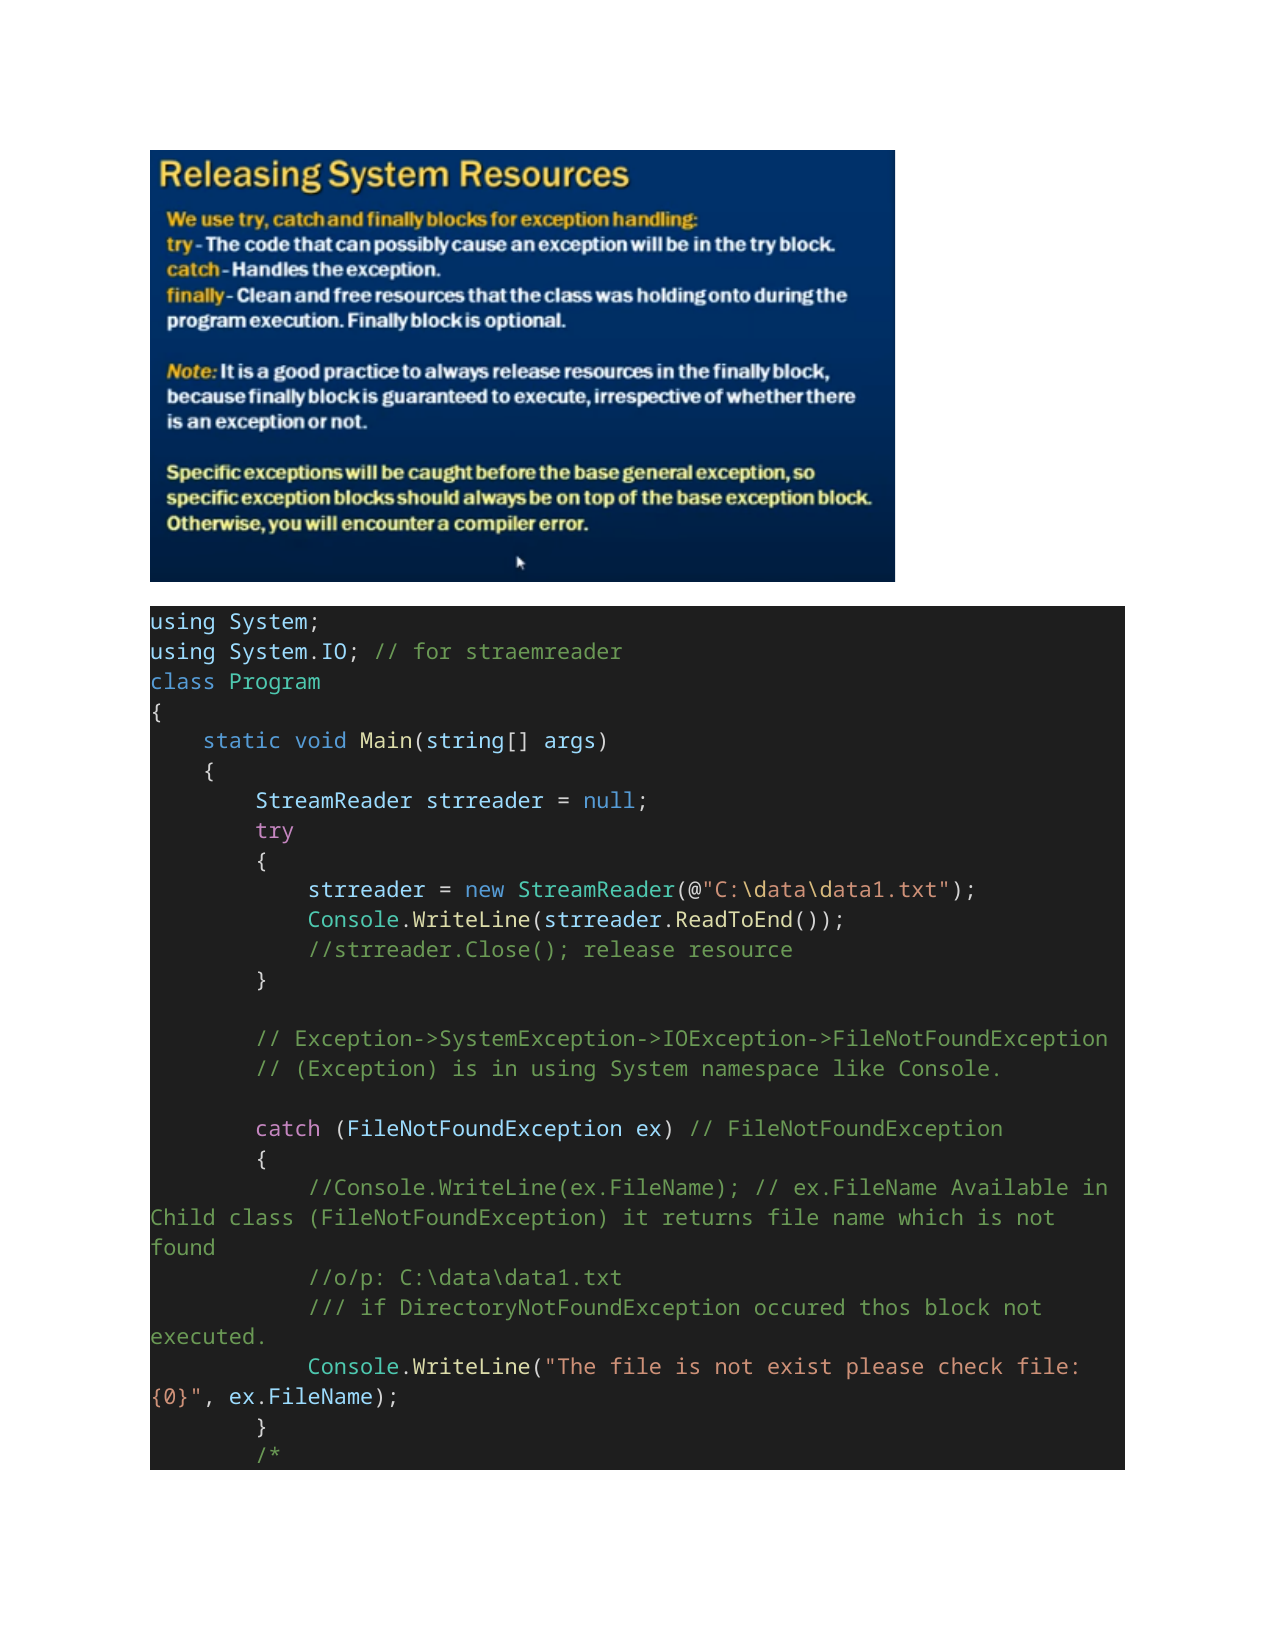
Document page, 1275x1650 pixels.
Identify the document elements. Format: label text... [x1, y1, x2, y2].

text strreader = new StreamReader(@"C:\data\data1.txt"); [150, 874, 1125, 904]
text { [150, 1142, 1125, 1172]
text using System; [150, 606, 1125, 636]
text StreamReader strreader = null; [150, 785, 1125, 815]
text { [150, 696, 1125, 725]
text // (Exception) is in using System namespace like Console. [150, 1053, 1125, 1083]
text try [150, 815, 1125, 844]
text { [150, 755, 1125, 785]
text } [150, 964, 1125, 993]
text /// if DirectoryNotFoundException occured thos block not executed. [150, 1291, 1125, 1351]
text // Exception->SystemException->IOException->FileNotFoundException [150, 1023, 1125, 1053]
text //strreader.Close(); release resource [150, 934, 1125, 964]
text //Console.WriteLine(ex.FileName); // ex.FileName Available in Child class (FileNotFoundException) it returns file name which is not found [150, 1172, 1125, 1262]
text class Program [150, 666, 1125, 696]
text Console.WriteLine(strreader.ReadToEnd()); [150, 904, 1125, 934]
text { [150, 844, 1125, 874]
text catch (FileNotFoundException ex) // FileNotFoundException [150, 1113, 1125, 1142]
text using System.IO; // for straemreader [150, 636, 1125, 666]
text Console.WriteLine("The file is not exist please check file: {0}", ex.FileName); [150, 1351, 1125, 1411]
picture [150, 150, 896, 582]
text static void Main(string[] args) [150, 725, 1125, 755]
text /* [150, 1440, 1125, 1470]
text //o/p: C:\data\data1.txt [150, 1262, 1125, 1291]
text } [150, 1411, 1125, 1440]
